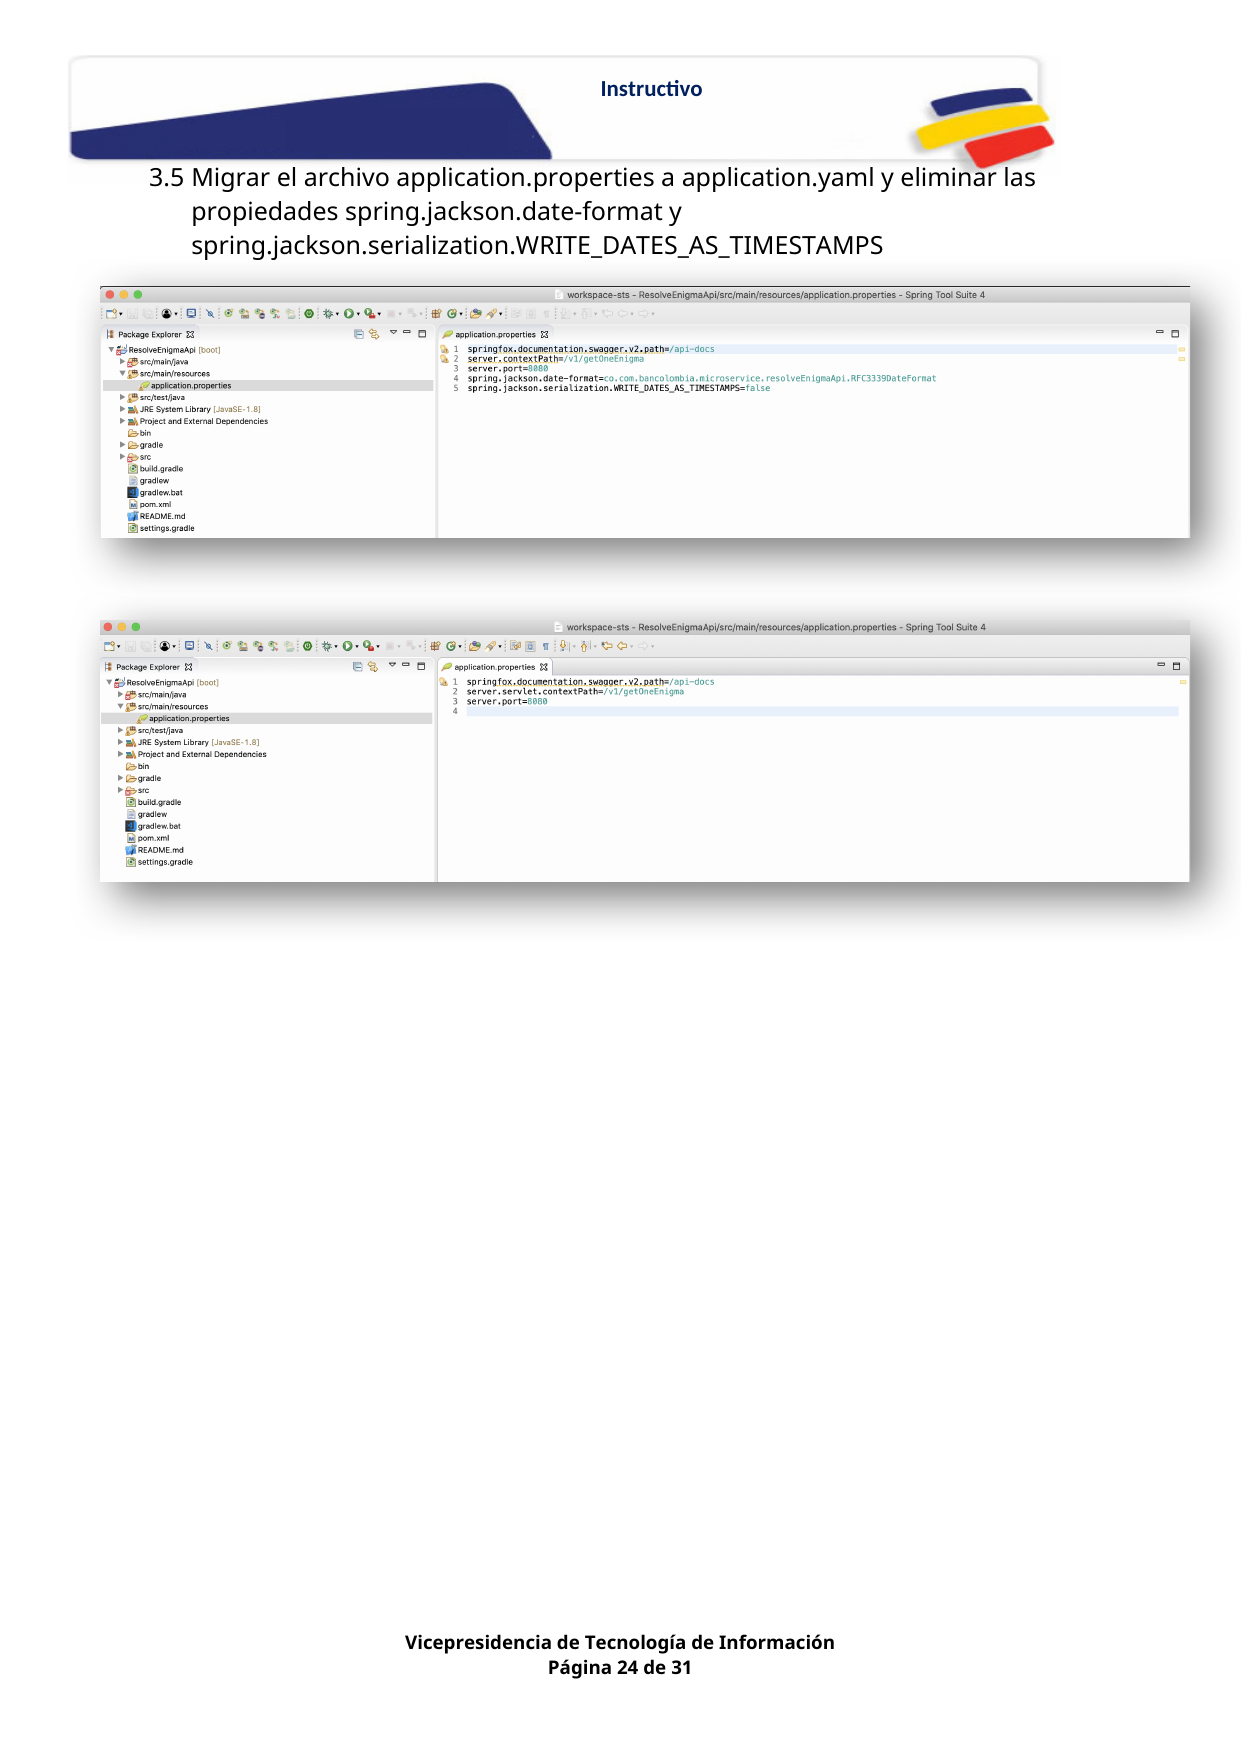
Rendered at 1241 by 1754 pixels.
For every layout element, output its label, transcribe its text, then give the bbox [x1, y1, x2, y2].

picture [100, 620, 1191, 882]
picture [100, 286, 1191, 538]
picture [67, 55, 1061, 184]
list Migrar el archivo application.properties a application.yaml y eliminar las propiedades spring.jackson.date-format y spring.jackson.serialization.WRITE_DATES_AS_TIMESTAMPS [149, 159, 1165, 262]
